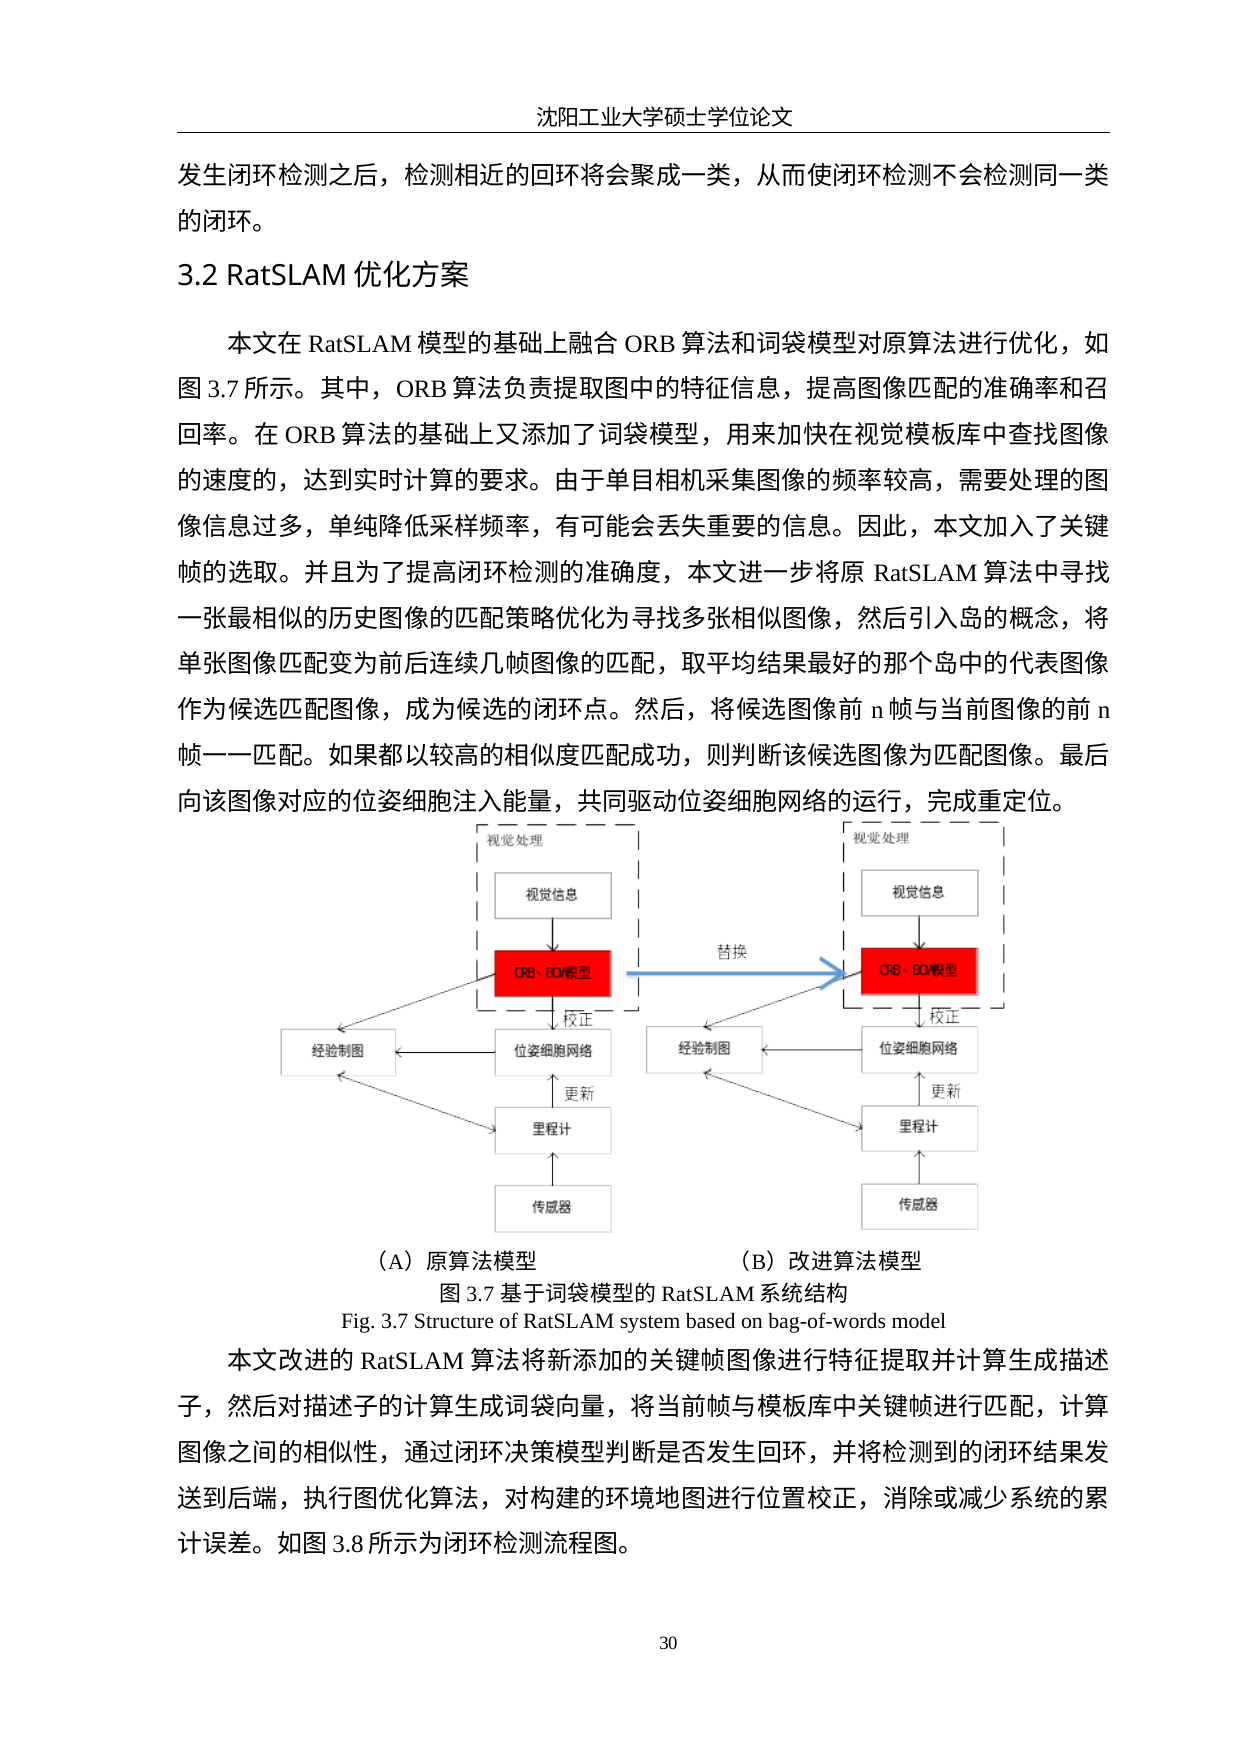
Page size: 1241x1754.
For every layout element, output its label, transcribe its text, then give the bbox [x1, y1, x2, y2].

text Fig. 3.7 Structure of RatSLAM system based on bag-of-words model [177, 1308, 1110, 1333]
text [177, 148, 1110, 239]
text 本文改进的RatSLAM算法将新添加的关键帧图像进行特征提取并计算生成描述子，然后对描述子的计算生成词袋向量，将当前帧与模板库中关键帧进行匹配，计算图像之间的相似性，通过闭环决策模型判断是否发生回环，并将检测到的闭环结果发送到后端，执行图优化算法，对构建的环境地图进行位置校正，消除或减少系统的累计误差。如图3.8所示为闭环检测流程图。 [177, 1333, 1110, 1562]
table_header [166, 820, 1122, 1244]
subtitle 3.2 RatSLAM优化方案 [177, 252, 1110, 294]
text 图3.7 基于词袋模型的RatSLAM系统结构 [177, 1276, 1110, 1308]
text 本文在RatSLAM模型的基础上融合ORB算法和词袋模型对原算法进行优化，如图3.7所示。其中，ORB算法负责提取图中的特征信息，提高图像匹配的准确率和召回率。在ORB算法的基础上又添加了词袋模型，用来加快在视觉模板库中查找图像的速度的，达到实时计算的要求。由于单目相机采集图像的频率较高，需要处理的图像信息过多，单纯降低采样频率，有可能会丢失重要的信息。因此，本文加入了关键帧的选取。并且为了提高闭环检测的准确度，本文进一步将原RatSLAM算法中寻找一张最相似的历史图像的匹配策略优化为寻找多张相似图像，然后引入岛的概念，将单张图像匹配变为前后连续几帧图像的匹配，取平均结果最好的那个岛中的代表图像作为候选匹配图像，成为候选的闭环点。然后，将候选图像前n帧与当前图像的前n帧一一匹配。如果都以较高的相似度匹配成功，则判断该候选图像为匹配图像。最后向该图像对应的位姿细胞注入能量，共同驱动位姿细胞网络的运行，完成重定位。 [177, 315, 1110, 819]
table_cell （A）原算法模型 （B）改进算法模型 [166, 1244, 1122, 1276]
